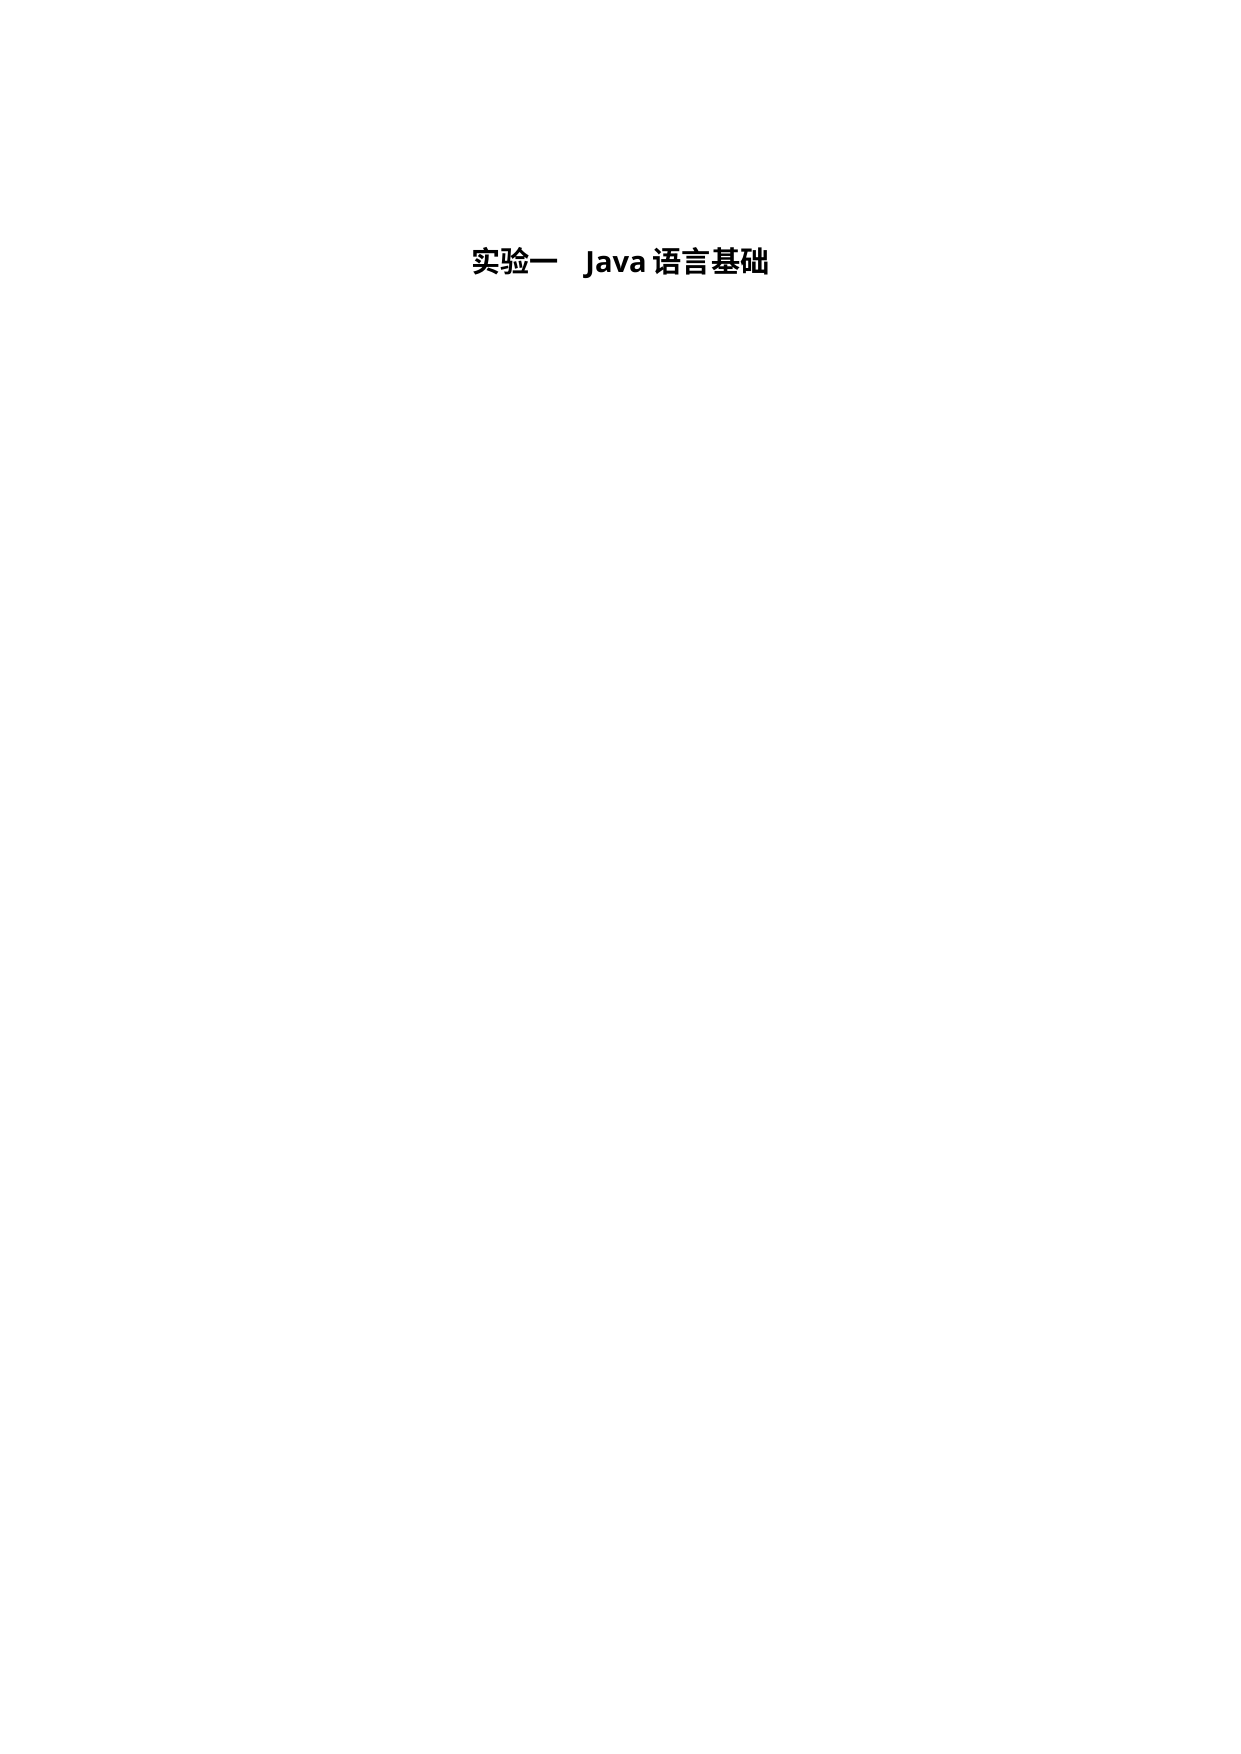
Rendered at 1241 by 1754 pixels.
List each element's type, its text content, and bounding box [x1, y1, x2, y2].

text 实验一 Java语言基础 [187, 227, 1053, 292]
